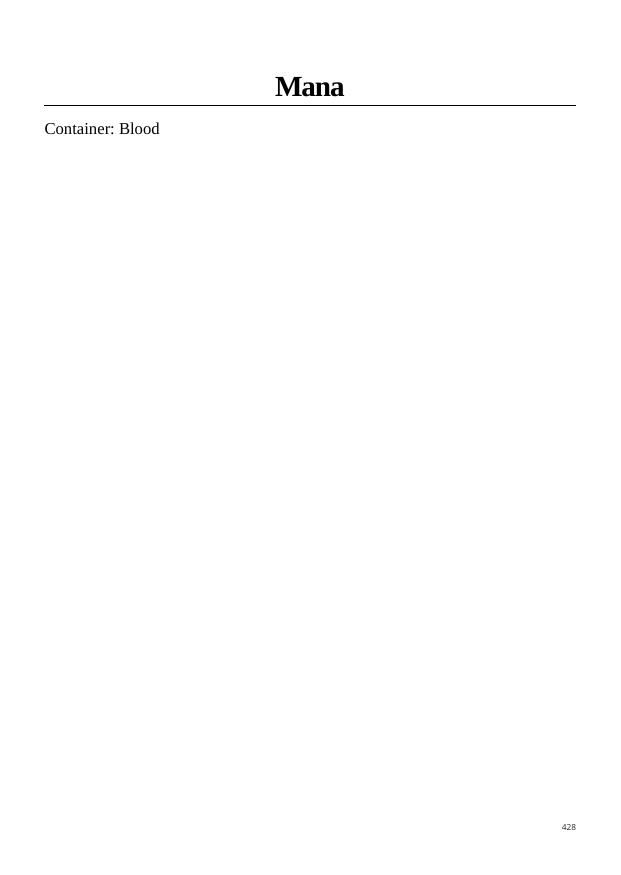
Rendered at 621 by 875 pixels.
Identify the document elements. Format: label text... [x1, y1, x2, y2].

text Container: Blood [44, 118, 576, 138]
subtitle Mana [44, 69, 576, 105]
